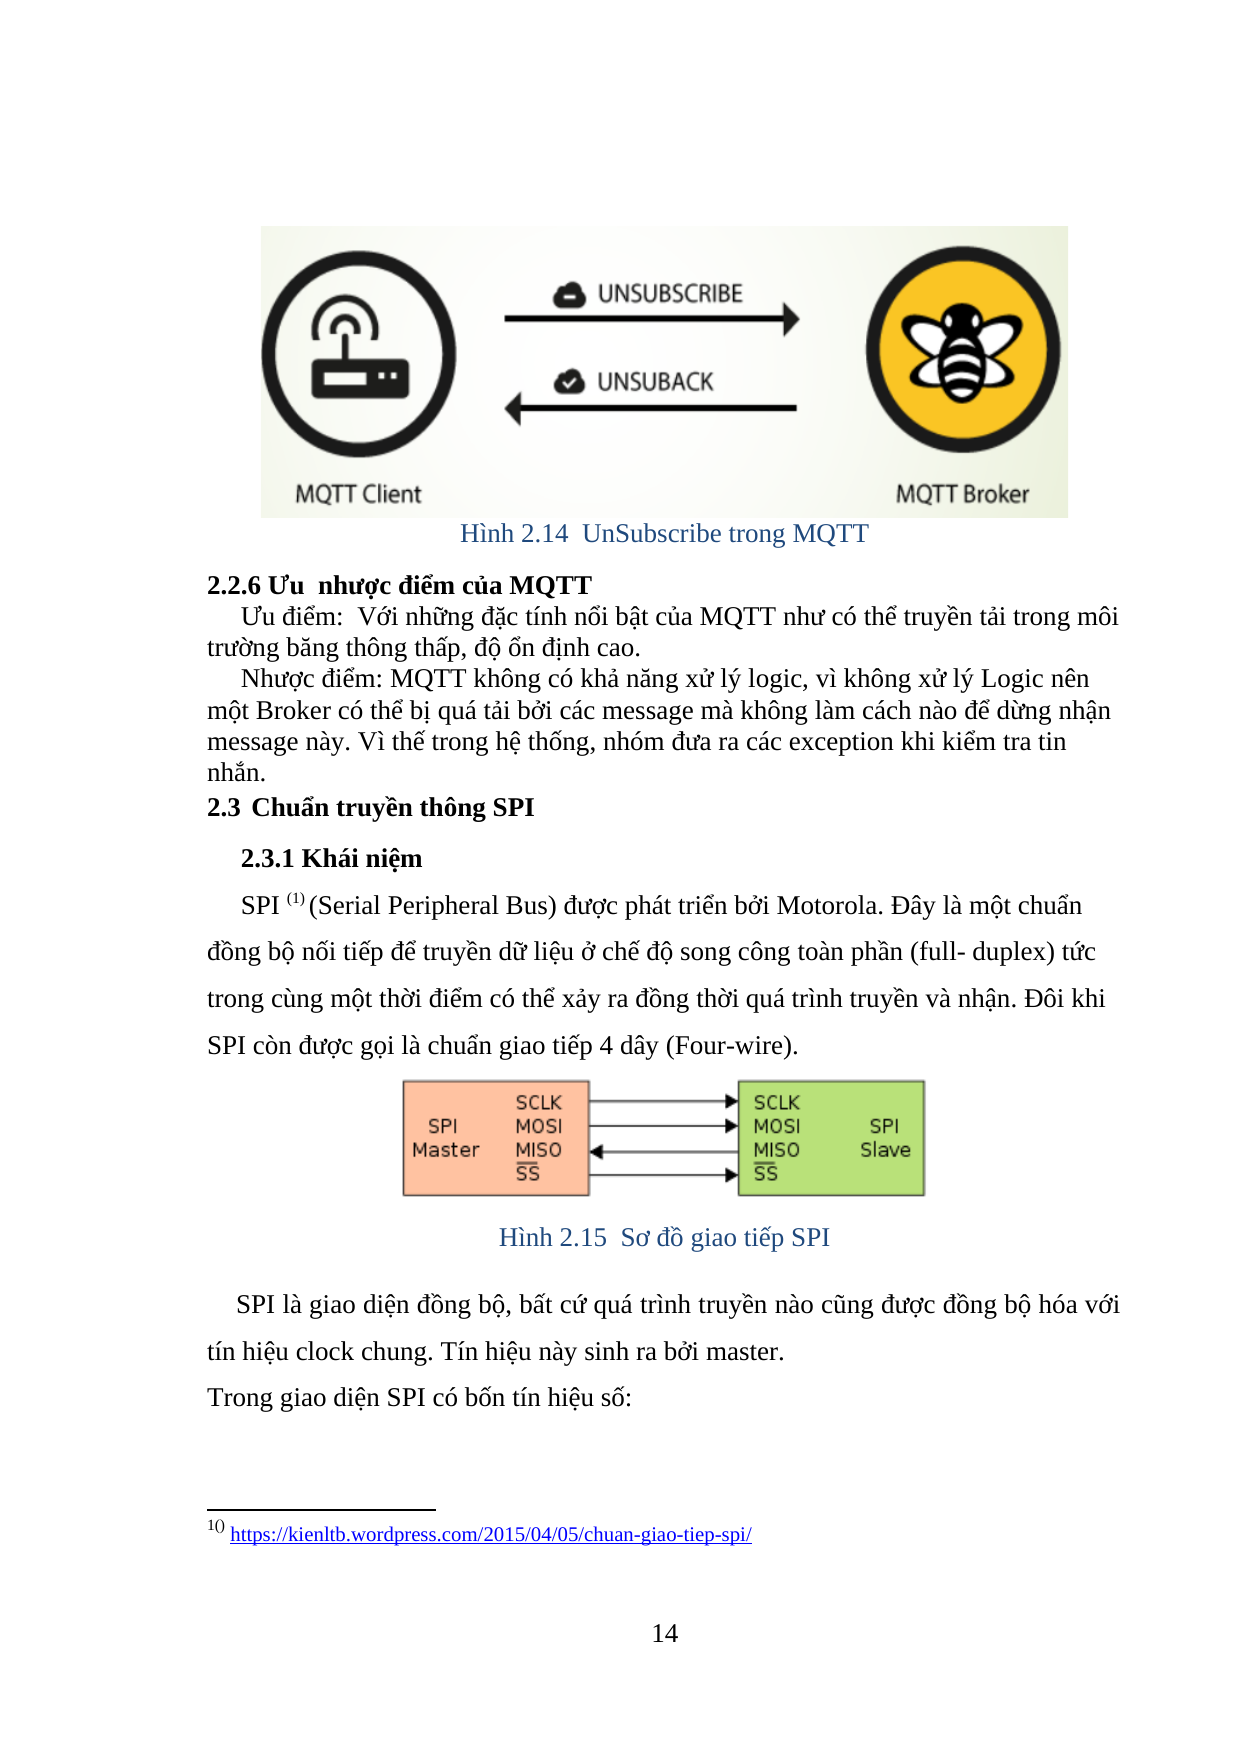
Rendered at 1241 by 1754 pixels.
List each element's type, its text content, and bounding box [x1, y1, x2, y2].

subtitle Chuẩn truyền thông SPI [207, 791, 1122, 822]
text SPI là giao diện đồng bộ, bất cứ quá trình truyền nào cũng được đồng bộ hóa với tín hiệu clock chung. Tín hiệu này sinh ra bởi master. [207, 1288, 1122, 1366]
subtitle 2.2.6 Ưu nhược điểm của MQTT [207, 569, 1122, 600]
picture [392, 1075, 937, 1206]
text SPI () (Serial Peripheral Bus) được phát triển bởi Motorola. Đây là một chuẩn đồng bộ nối tiếp để truyền dữ liệu ở chế độ song công toàn phần (full- duplex) tức trong cùng một thời điểm có thể xảy ra đồng thời quá trình truyền và nhận. Đôi khi SPI còn được gọi là chuẩn giao tiếp 4 dây (Four-wire). [207, 889, 1122, 1060]
subtitle 2.3.1 Khái niệm [207, 842, 1122, 873]
text Trong giao diện SPI có bốn tín hiệu số: [207, 1382, 1122, 1413]
text Hình 2.15 Sơ đồ giao tiếp SPI [207, 1221, 1122, 1252]
text Hình 2.14 UnSubscribe trong MQTT [207, 517, 1122, 548]
picture [260, 226, 1069, 518]
text Ưu điểm: Với những đặc tính nổi bật của MQTT như có thể truyền tải trong môi trường băng thông thấp, độ ổn định cao. [207, 600, 1122, 663]
text Nhược điểm: MQTT không có khả năng xử lý logic, vì không xử lý Logic nên một Broker có thể bị quá tải bởi các message mà không làm cách nào để dừng nhận message này. Vì thế trong hệ thống, nhóm đưa ra các exception khi kiểm tra tin nhắn. [207, 663, 1122, 787]
